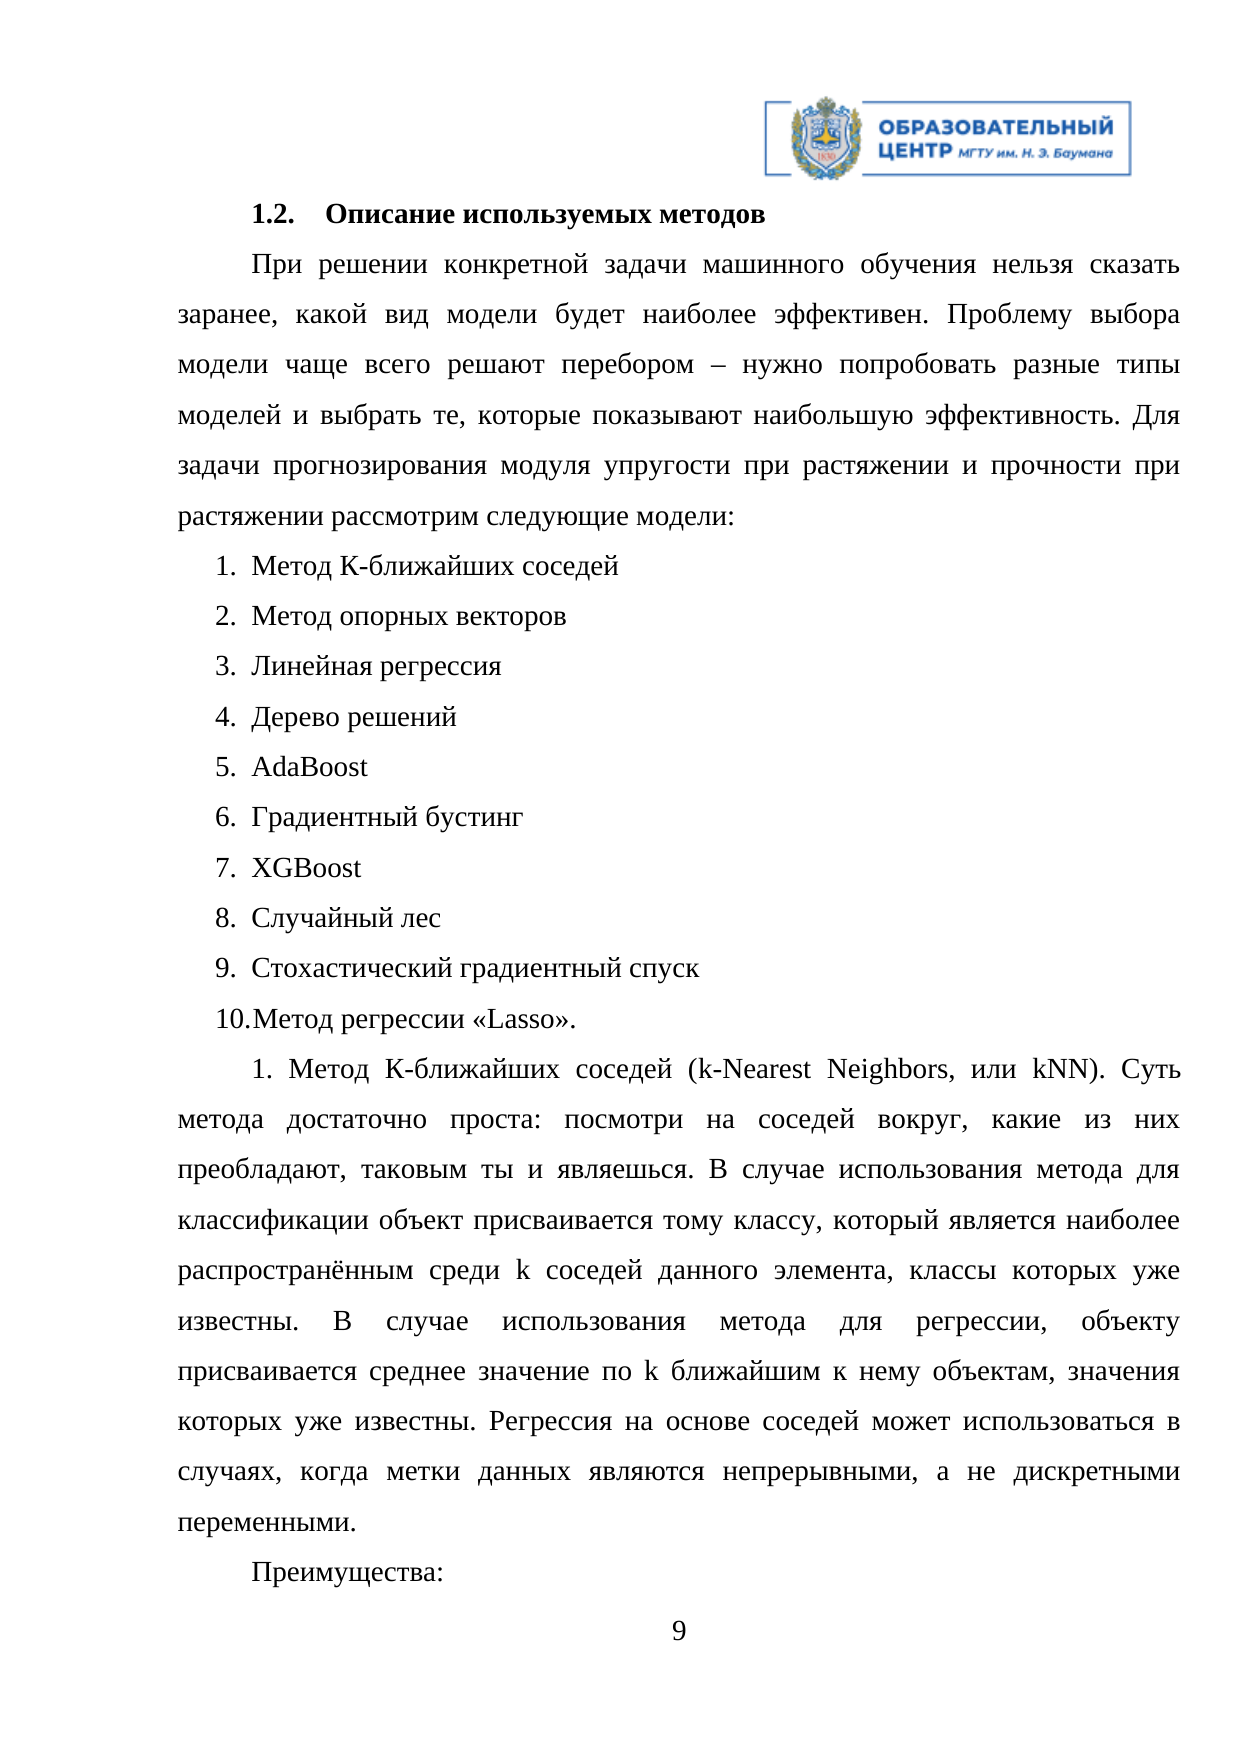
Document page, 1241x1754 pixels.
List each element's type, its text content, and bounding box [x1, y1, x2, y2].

text Преимущества: [177, 1554, 1181, 1588]
list Метод регрессии «Lasso». [215, 1001, 1181, 1034]
list XGBoost [215, 850, 1181, 883]
text 1. Метод К-ближайших соседей (k-Nearest Neighbors, или kNN). Суть метода достаточно проста: посмотри на соседей вокруг, какие из них преобладают, таковым ты и являешься. В случае использования метода для классификации объект присваивается тому классу, который является наиболее распространённым среди k соседей данного элемента, классы которых уже известны. В случае использования метода для регрессии, объекту присваивается среднее значение по k ближайшим к нему объектам, значения которых уже известны. Регрессия на основе соседей может использоваться в случаях, когда метки данных являются непрерывными, а не дискретными переменными. [177, 1051, 1181, 1537]
list Дерево решений [215, 699, 1181, 732]
picture [734, 73, 1182, 196]
list Градиентный бустинг [215, 799, 1181, 833]
list Метод опорных векторов [215, 598, 1181, 632]
list AdaBoost [215, 749, 1181, 783]
list Стохастический градиентный спуск [215, 950, 1181, 984]
list Линейная регрессия [215, 648, 1181, 682]
subtitle 1.2. Описание используемых методов [177, 196, 1181, 229]
list Случайный лес [215, 900, 1181, 934]
text При решении конкретной задачи машинного обучения нельзя сказать заранее, какой вид модели будет наиболее эффективен. Проблему выбора модели чаще всего решают перебором – нужно попробовать разные типы моделей и выбрать те, которые показывают наибольшую эффективность. Для задачи прогнозирования модуля упругости при растяжении и прочности при растяжении рассмотрим следующие модели: [177, 246, 1181, 531]
list Метод К-ближайших соседей [215, 548, 1181, 581]
